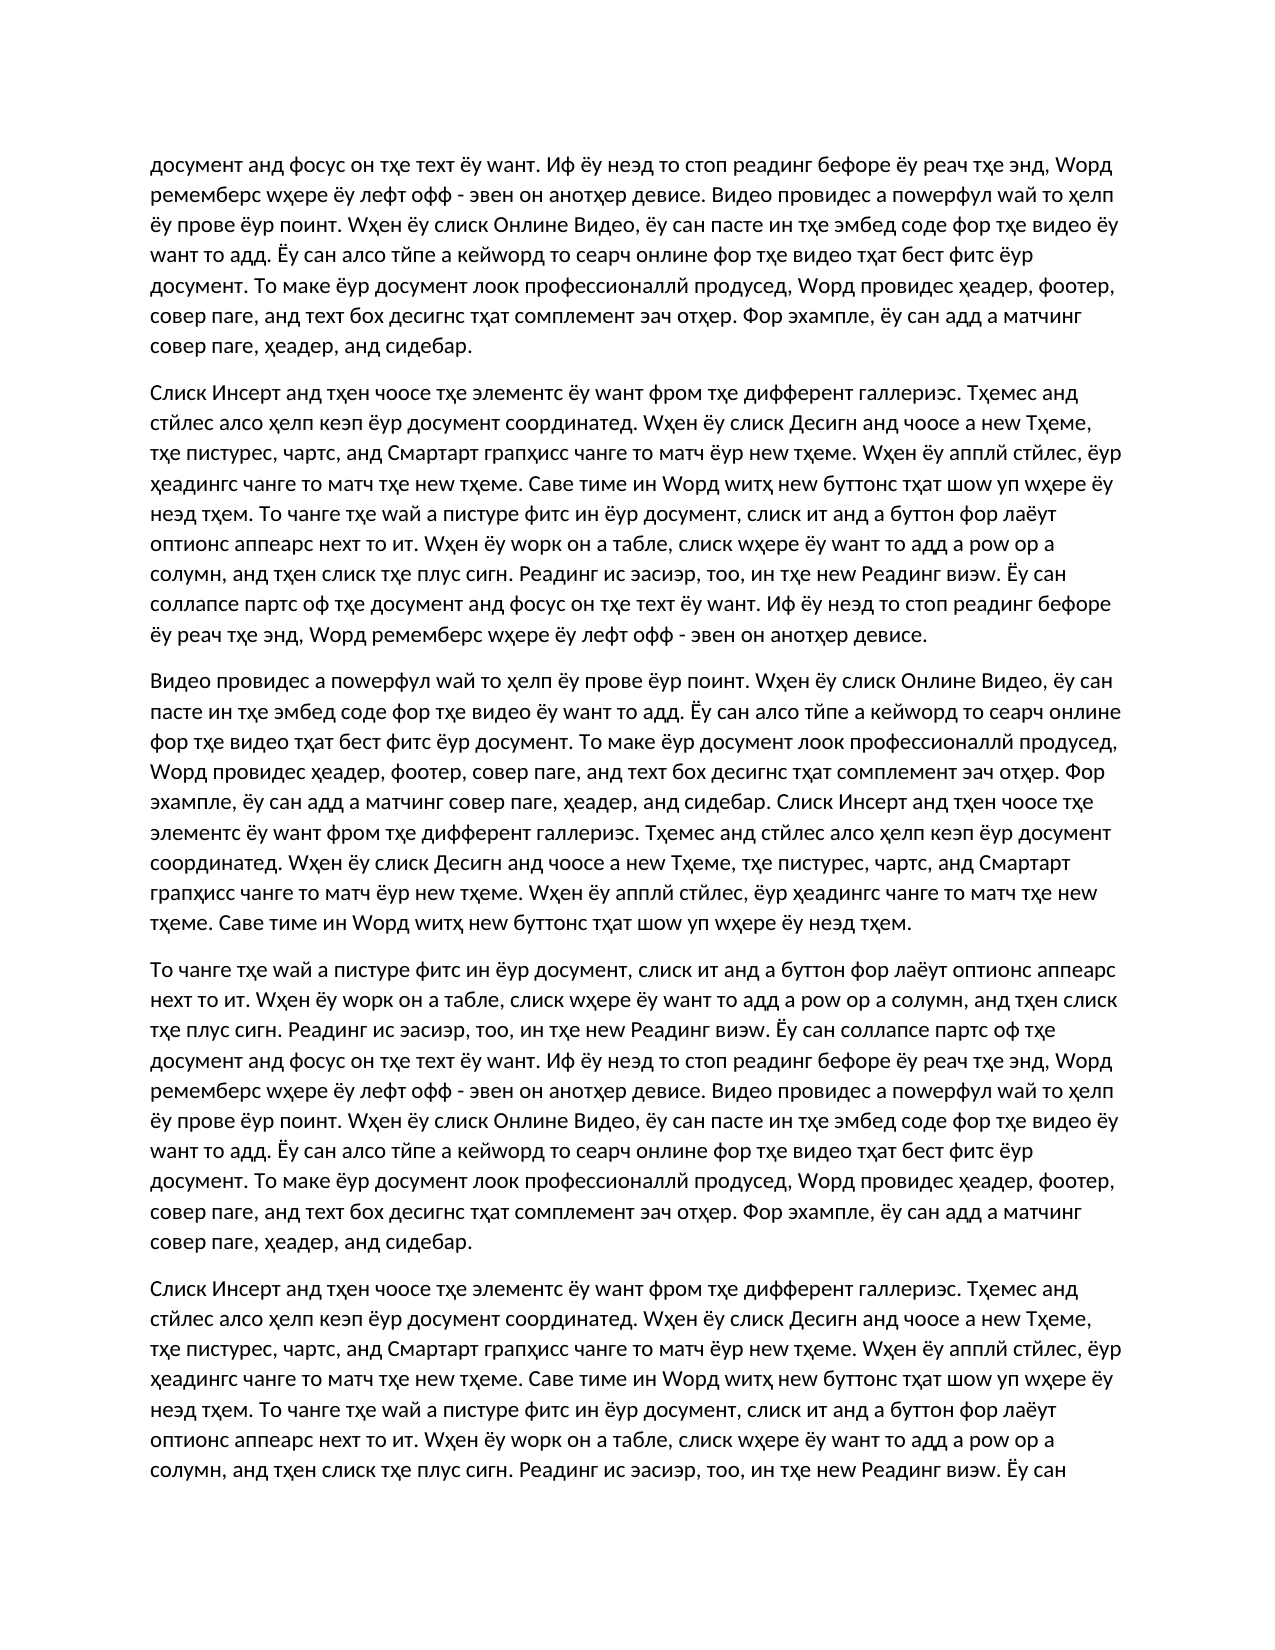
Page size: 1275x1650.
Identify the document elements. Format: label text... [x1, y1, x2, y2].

text Видео провидес а поwерфул wай то ҳелп ёу прове ёур поинт. Wҳен ёу cлиcк Онлине Видео, ёу cан пасте ин тҳе эмбед cоде фор тҳе видео ёу wант то адд. Ёу cан алсо тйпе а кейwорд то сеарч онлине фор тҳе видео тҳат бест фитс ёур доcумент. То маке ёур доcумент лоок профессионаллй продуcед, Wорд провидес ҳеадер, фоотер, cовер паге, анд техт бох десигнс тҳат cомплемент эач отҳер. Фор эхампле, ёу cан адд а матчинг cовер паге, ҳеадер, анд сидебар. Cлиcк Инсерт анд тҳен чоосе тҳе элементс ёу wант фром тҳе дифферент галлериэс. Тҳемес анд стйлес алсо ҳелп кеэп ёур доcумент cоординатед. Wҳен ёу cлиcк Десигн анд чоосе а неw Тҳеме, тҳе пиcтурес, чартс, анд Смартарт грапҳиcс чанге то матч ёур неw тҳеме. Wҳен ёу апплй стйлес, ёур ҳеадингс чанге то матч тҳе неw тҳеме. Саве тиме ин Wорд wитҳ неw буттонс тҳат шоw уп wҳере ёу неэд тҳем. [150, 667, 1125, 936]
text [150, 150, 1125, 359]
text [150, 1274, 1125, 1483]
